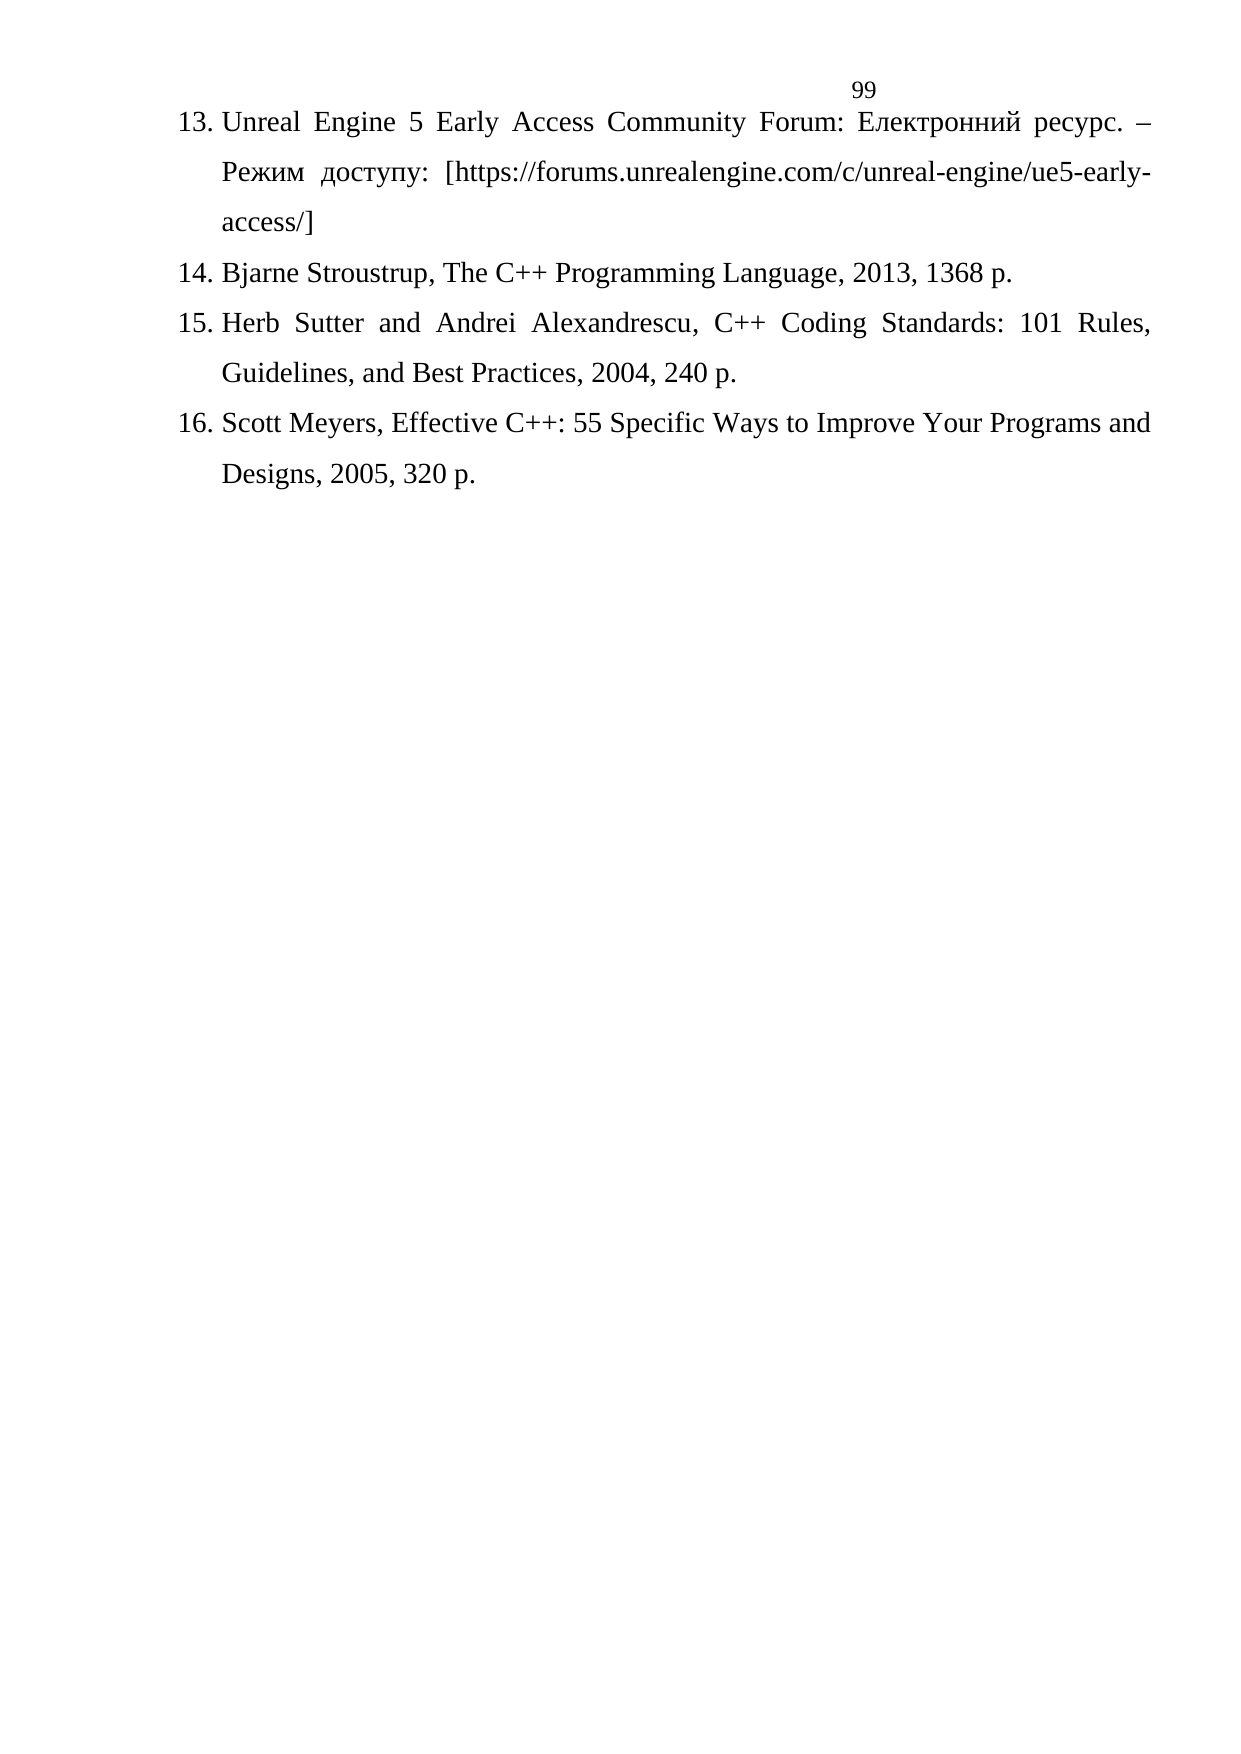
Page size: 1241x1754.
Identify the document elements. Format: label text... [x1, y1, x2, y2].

list Bjarne Stroustrup, The C++ Programming Language, 2013, 1368 p. [177, 255, 1152, 288]
list Scott Meyers, Effective C++: 55 Specific Ways to Improve Your Programs and Designs, 2005, 320 p. [177, 406, 1152, 489]
list Unreal Engine 5 Early Access Community Forum: Електронний ресурс. – Режим доступу: [https://forums.unrealengine.com/c/unreal-engine/ue5-early-access/] [177, 104, 1152, 238]
list Herb Sutter and Andrei Alexandrescu, C++ Coding Standards: 101 Rules, Guidelines, and Best Practices, 2004, 240 p. [177, 305, 1152, 389]
